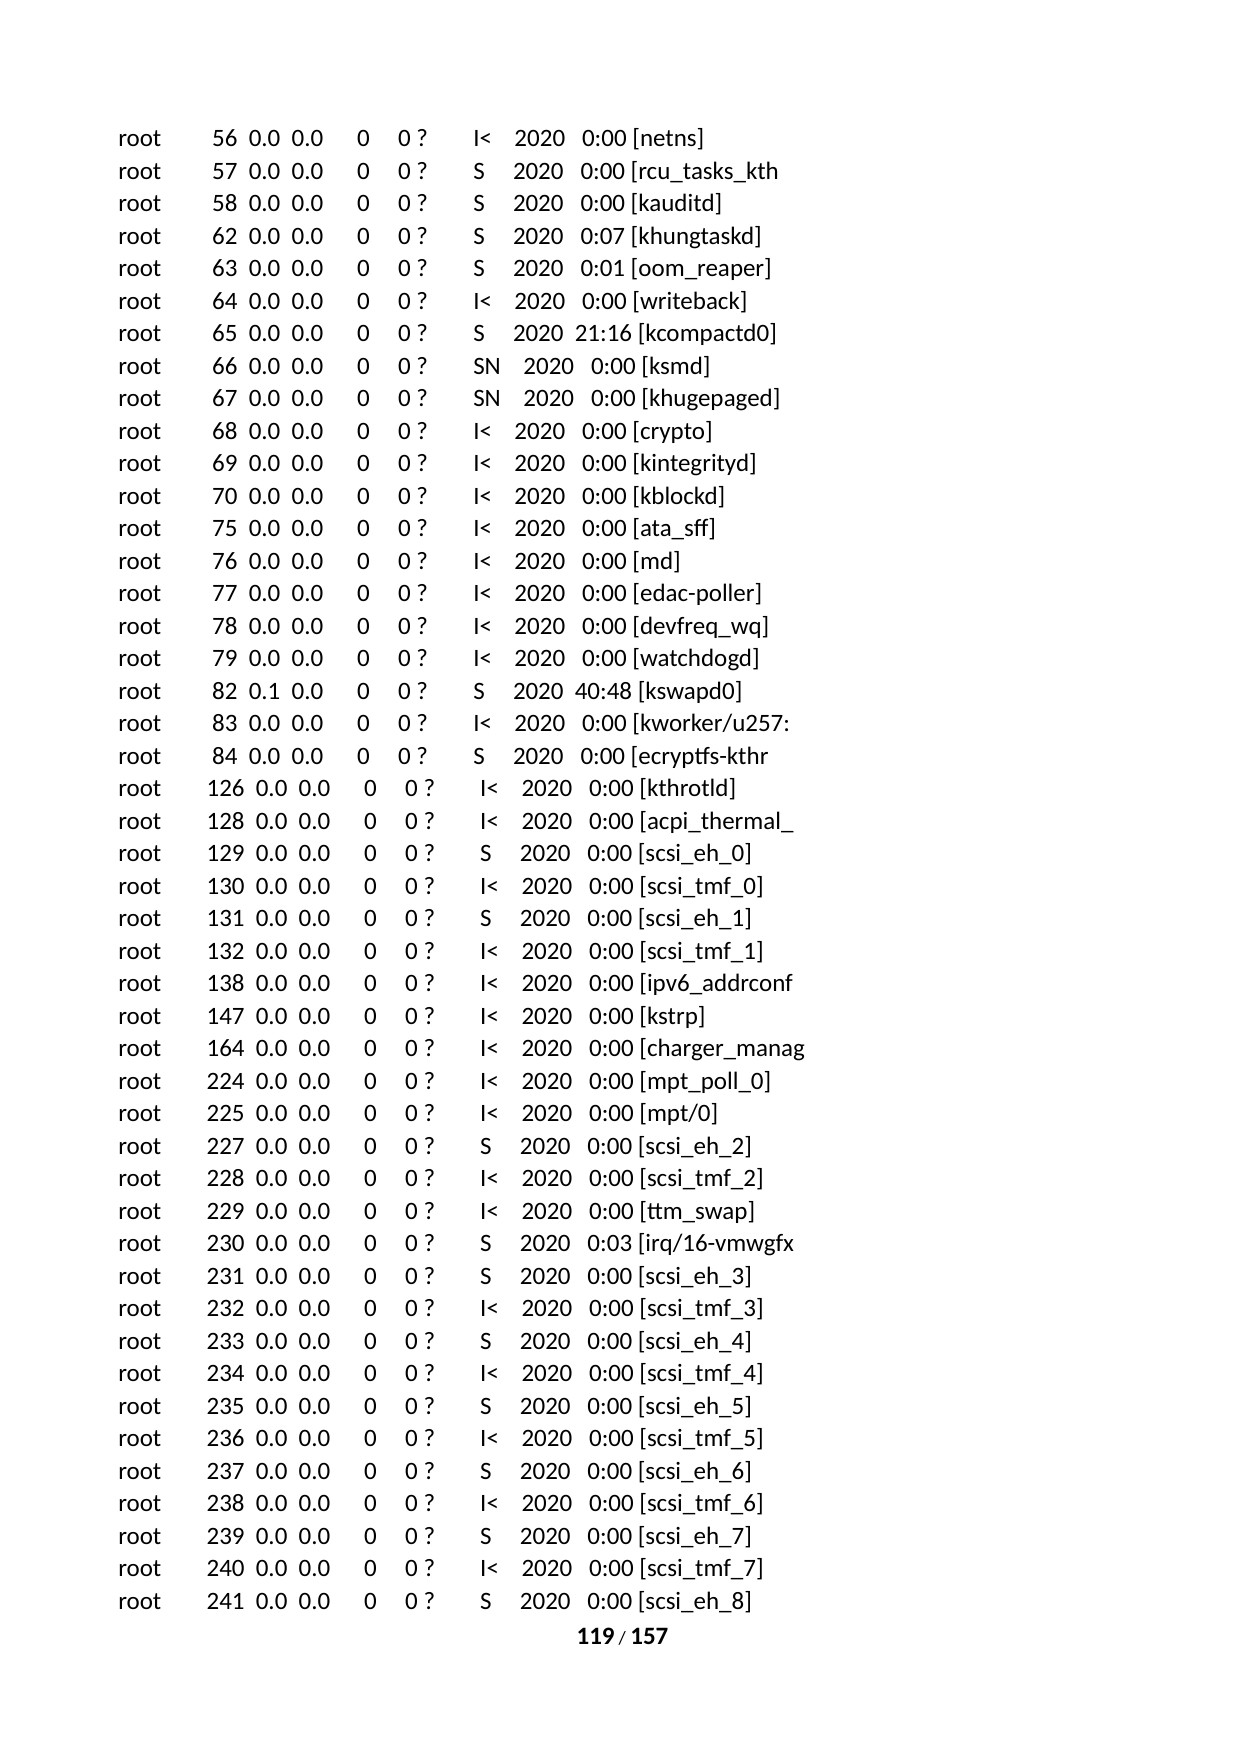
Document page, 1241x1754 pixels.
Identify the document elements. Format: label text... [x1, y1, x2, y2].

text root 227 0.0 0.0 0 0 ? S 2020 0:00 [scsi_eh_2] [118, 1129, 1122, 1162]
text root 78 0.0 0.0 0 0 ? I< 2020 0:00 [devfreq_wq] [118, 609, 1122, 642]
text root 231 0.0 0.0 0 0 ? S 2020 0:00 [scsi_eh_3] [118, 1259, 1122, 1292]
text root 84 0.0 0.0 0 0 ? S 2020 0:00 [ecryptfs-kthr [118, 739, 1122, 772]
text root 82 0.1 0.0 0 0 ? S 2020 40:48 [kswapd0] [118, 674, 1122, 707]
text root 147 0.0 0.0 0 0 ? I< 2020 0:00 [kstrp] [118, 999, 1122, 1032]
text root 228 0.0 0.0 0 0 ? I< 2020 0:00 [scsi_tmf_2] [118, 1162, 1122, 1194]
text root 76 0.0 0.0 0 0 ? I< 2020 0:00 [md] [118, 544, 1122, 577]
text root 56 0.0 0.0 0 0 ? I< 2020 0:00 [netns] [118, 122, 1122, 154]
text root 58 0.0 0.0 0 0 ? S 2020 0:00 [kauditd] [118, 187, 1122, 219]
text root 239 0.0 0.0 0 0 ? S 2020 0:00 [scsi_eh_7] [118, 1519, 1122, 1552]
text root 65 0.0 0.0 0 0 ? S 2020 21:16 [kcompactd0] [118, 317, 1122, 349]
text root 138 0.0 0.0 0 0 ? I< 2020 0:00 [ipv6_addrconf [118, 967, 1122, 999]
text root 132 0.0 0.0 0 0 ? I< 2020 0:00 [scsi_tmf_1] [118, 934, 1122, 967]
text root 79 0.0 0.0 0 0 ? I< 2020 0:00 [watchdogd] [118, 642, 1122, 674]
text root 234 0.0 0.0 0 0 ? I< 2020 0:00 [scsi_tmf_4] [118, 1357, 1122, 1389]
text root 62 0.0 0.0 0 0 ? S 2020 0:07 [khungtaskd] [118, 219, 1122, 252]
text root 225 0.0 0.0 0 0 ? I< 2020 0:00 [mpt/0] [118, 1097, 1122, 1129]
text root 131 0.0 0.0 0 0 ? S 2020 0:00 [scsi_eh_1] [118, 902, 1122, 934]
text root 129 0.0 0.0 0 0 ? S 2020 0:00 [scsi_eh_0] [118, 837, 1122, 869]
text root 68 0.0 0.0 0 0 ? I< 2020 0:00 [crypto] [118, 414, 1122, 447]
text root 130 0.0 0.0 0 0 ? I< 2020 0:00 [scsi_tmf_0] [118, 869, 1122, 902]
text root 240 0.0 0.0 0 0 ? I< 2020 0:00 [scsi_tmf_7] [118, 1552, 1122, 1584]
text root 69 0.0 0.0 0 0 ? I< 2020 0:00 [kintegrityd] [118, 447, 1122, 479]
text root 64 0.0 0.0 0 0 ? I< 2020 0:00 [writeback] [118, 284, 1122, 317]
text root 233 0.0 0.0 0 0 ? S 2020 0:00 [scsi_eh_4] [118, 1324, 1122, 1357]
text root 235 0.0 0.0 0 0 ? S 2020 0:00 [scsi_eh_5] [118, 1389, 1122, 1422]
text root 236 0.0 0.0 0 0 ? I< 2020 0:00 [scsi_tmf_5] [118, 1422, 1122, 1454]
text root 238 0.0 0.0 0 0 ? I< 2020 0:00 [scsi_tmf_6] [118, 1487, 1122, 1519]
text root 164 0.0 0.0 0 0 ? I< 2020 0:00 [charger_manag [118, 1032, 1122, 1064]
text root 57 0.0 0.0 0 0 ? S 2020 0:00 [rcu_tasks_kth [118, 154, 1122, 187]
text root 66 0.0 0.0 0 0 ? SN 2020 0:00 [ksmd] [118, 349, 1122, 382]
text root 229 0.0 0.0 0 0 ? I< 2020 0:00 [ttm_swap] [118, 1194, 1122, 1227]
text root 83 0.0 0.0 0 0 ? I< 2020 0:00 [kworker/u257: [118, 707, 1122, 739]
text root 77 0.0 0.0 0 0 ? I< 2020 0:00 [edac-poller] [118, 577, 1122, 609]
text root 224 0.0 0.0 0 0 ? I< 2020 0:00 [mpt_poll_0] [118, 1064, 1122, 1097]
text root 67 0.0 0.0 0 0 ? SN 2020 0:00 [khugepaged] [118, 382, 1122, 414]
text root 128 0.0 0.0 0 0 ? I< 2020 0:00 [acpi_thermal_ [118, 804, 1122, 837]
text root 232 0.0 0.0 0 0 ? I< 2020 0:00 [scsi_tmf_3] [118, 1292, 1122, 1324]
text root 230 0.0 0.0 0 0 ? S 2020 0:03 [irq/16-vmwgfx [118, 1227, 1122, 1259]
text root 70 0.0 0.0 0 0 ? I< 2020 0:00 [kblockd] [118, 479, 1122, 512]
text root 75 0.0 0.0 0 0 ? I< 2020 0:00 [ata_sff] [118, 512, 1122, 544]
text root 241 0.0 0.0 0 0 ? S 2020 0:00 [scsi_eh_8] [118, 1584, 1122, 1617]
text root 126 0.0 0.0 0 0 ? I< 2020 0:00 [kthrotld] [118, 772, 1122, 804]
text root 63 0.0 0.0 0 0 ? S 2020 0:01 [oom_reaper] [118, 252, 1122, 284]
text root 237 0.0 0.0 0 0 ? S 2020 0:00 [scsi_eh_6] [118, 1454, 1122, 1487]
